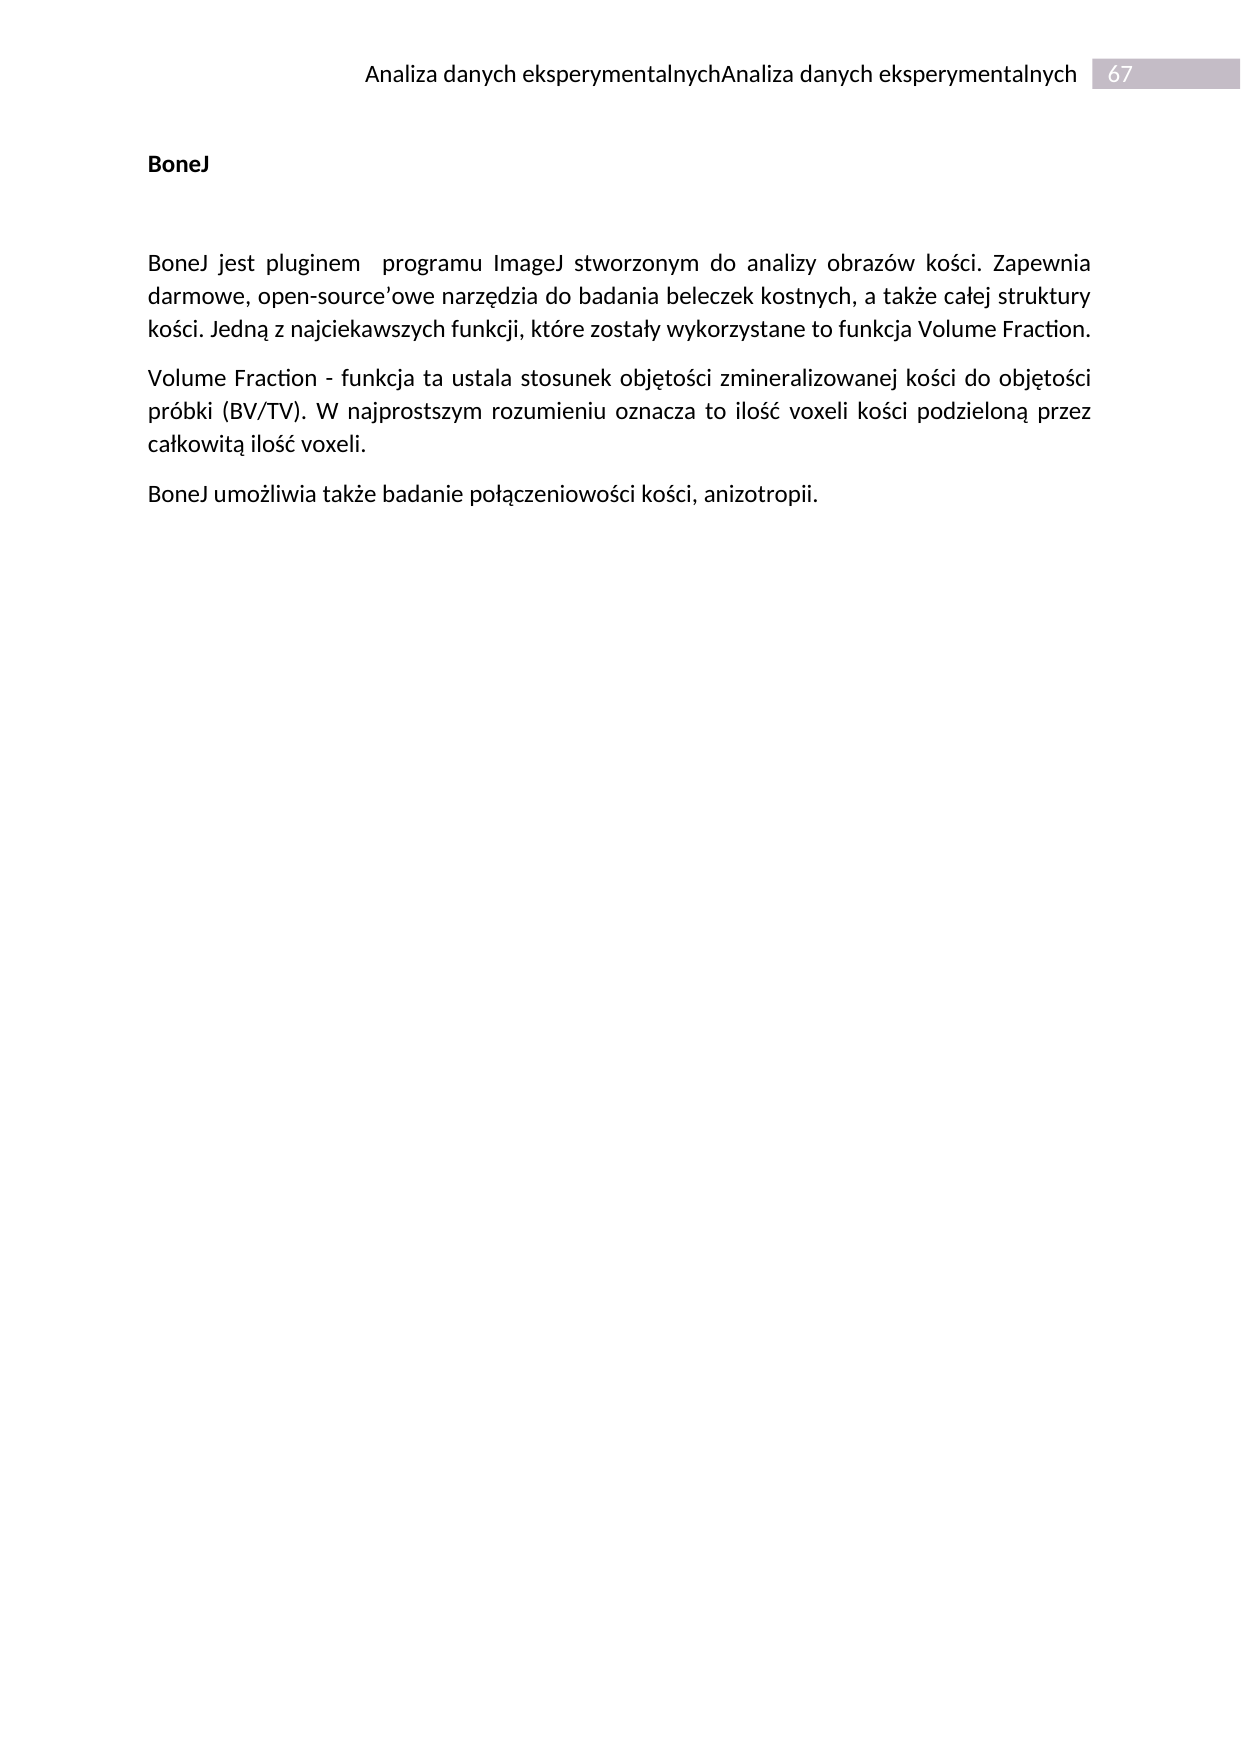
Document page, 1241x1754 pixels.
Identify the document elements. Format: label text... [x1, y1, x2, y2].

text BoneJ umożliwia także badanie połączeniowości kości, anizotropii. [148, 478, 1092, 508]
text BoneJ [148, 148, 1092, 178]
text Volume Fraction - funkcja ta ustala stosunek objętości zmineralizowanej kości do objętości próbki (BV/TV). W najprostszym rozumieniu oznacza to ilość voxeli kości podzieloną przez całkowitą ilość voxeli. [148, 362, 1092, 459]
text BoneJ jest pluginem programu ImageJ stworzonym do analizy obrazów kości. Zapewnia darmowe, open-source’owe narzędzia do badania beleczek kostnych, a także całej struktury kości. Jedną z najciekawszych funkcji, które zostały wykorzystane to funkcja Volume Fraction. [148, 247, 1092, 343]
